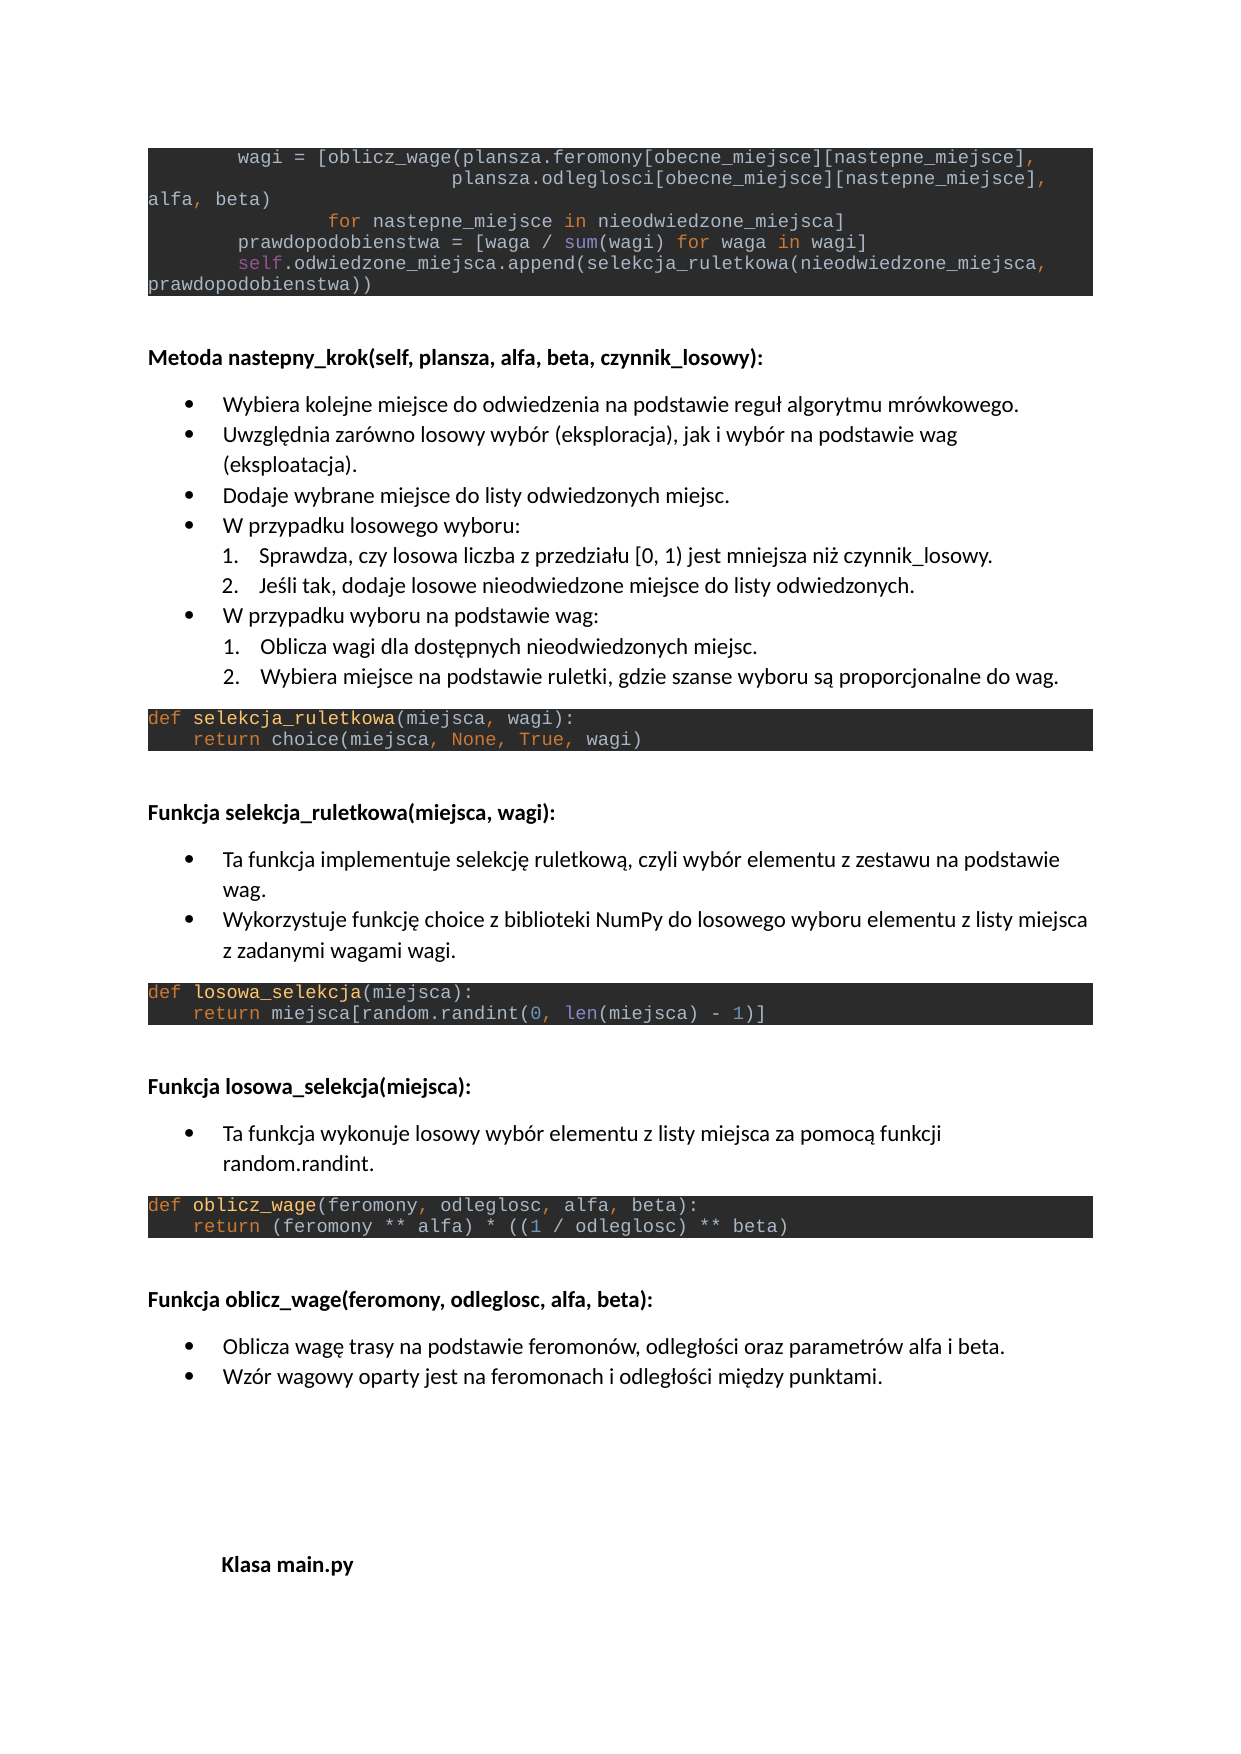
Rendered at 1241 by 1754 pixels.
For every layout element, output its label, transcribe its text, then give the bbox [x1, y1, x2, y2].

list Wybiera miejsce na podstawie ruletki, gdzie szanse wyboru są proporcjonalne do wag. [223, 662, 1093, 690]
list Uwzględnia zarówno losowy wybór (eksploracja), jak i wybór na podstawie wag (eksploatacja). [185, 420, 1093, 478]
text Funkcja losowa_selekcja(miejsca): [148, 1072, 1093, 1100]
list Ta funkcja implementuje selekcję ruletkową, czyli wybór elementu z zestawu na podstawie wag. [185, 845, 1093, 903]
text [148, 148, 1093, 296]
list Sprawdza, czy losowa liczba z przedziału [0, 1) jest mniejsza niż czynnik_losowy. [221, 541, 1093, 569]
text def losowa_selekcja(miejsca): return miejsca[random.randint(0, len(miejsca) - 1)] [148, 983, 1093, 1025]
text def oblicz_wage(feromony, odleglosc, alfa, beta): return (feromony ** alfa) * ((1 / odleglosc) ** beta) [148, 1196, 1093, 1238]
text Metoda nastepny_krok(self, plansza, alfa, beta, czynnik_losowy): [148, 343, 1093, 371]
list W przypadku wyboru na podstawie wag: [185, 602, 1093, 629]
list Oblicza wagę trasy na podstawie feromonów, odległości oraz parametrów alfa i beta. [185, 1332, 1093, 1360]
text def selekcja_ruletkowa(miejsca, wagi): return choice(miejsca, None, True, wagi) [148, 709, 1093, 751]
list Jeśli tak, dodaje losowe nieodwiedzone miejsce do listy odwiedzonych. [221, 571, 1093, 599]
list Wybiera kolejne miejsce do odwiedzenia na podstawie reguł algorytmu mrówkowego. [185, 390, 1093, 418]
text Funkcja selekcja_ruletkowa(miejsca, wagi): [148, 798, 1093, 826]
list Ta funkcja wykonuje losowy wybór elementu z listy miejsca za pomocą funkcji random.randint. [185, 1119, 1093, 1177]
text Funkcja oblicz_wage(feromony, odleglosc, alfa, beta): [148, 1285, 1093, 1313]
list Oblicza wagi dla dostępnych nieodwiedzonych miejsc. [223, 632, 1093, 660]
list Wzór wagowy oparty jest na feromonach i odległości między punktami. [185, 1362, 1093, 1390]
text Klasa main.py [148, 1550, 1093, 1578]
list Wykorzystuje funkcję choice z biblioteki NumPy do losowego wyboru elementu z listy miejsca z zadanymi wagami wagi. [185, 906, 1093, 964]
list W przypadku losowego wyboru: [185, 511, 1093, 539]
list Dodaje wybrane miejsce do listy odwiedzonych miejsc. [185, 481, 1093, 509]
